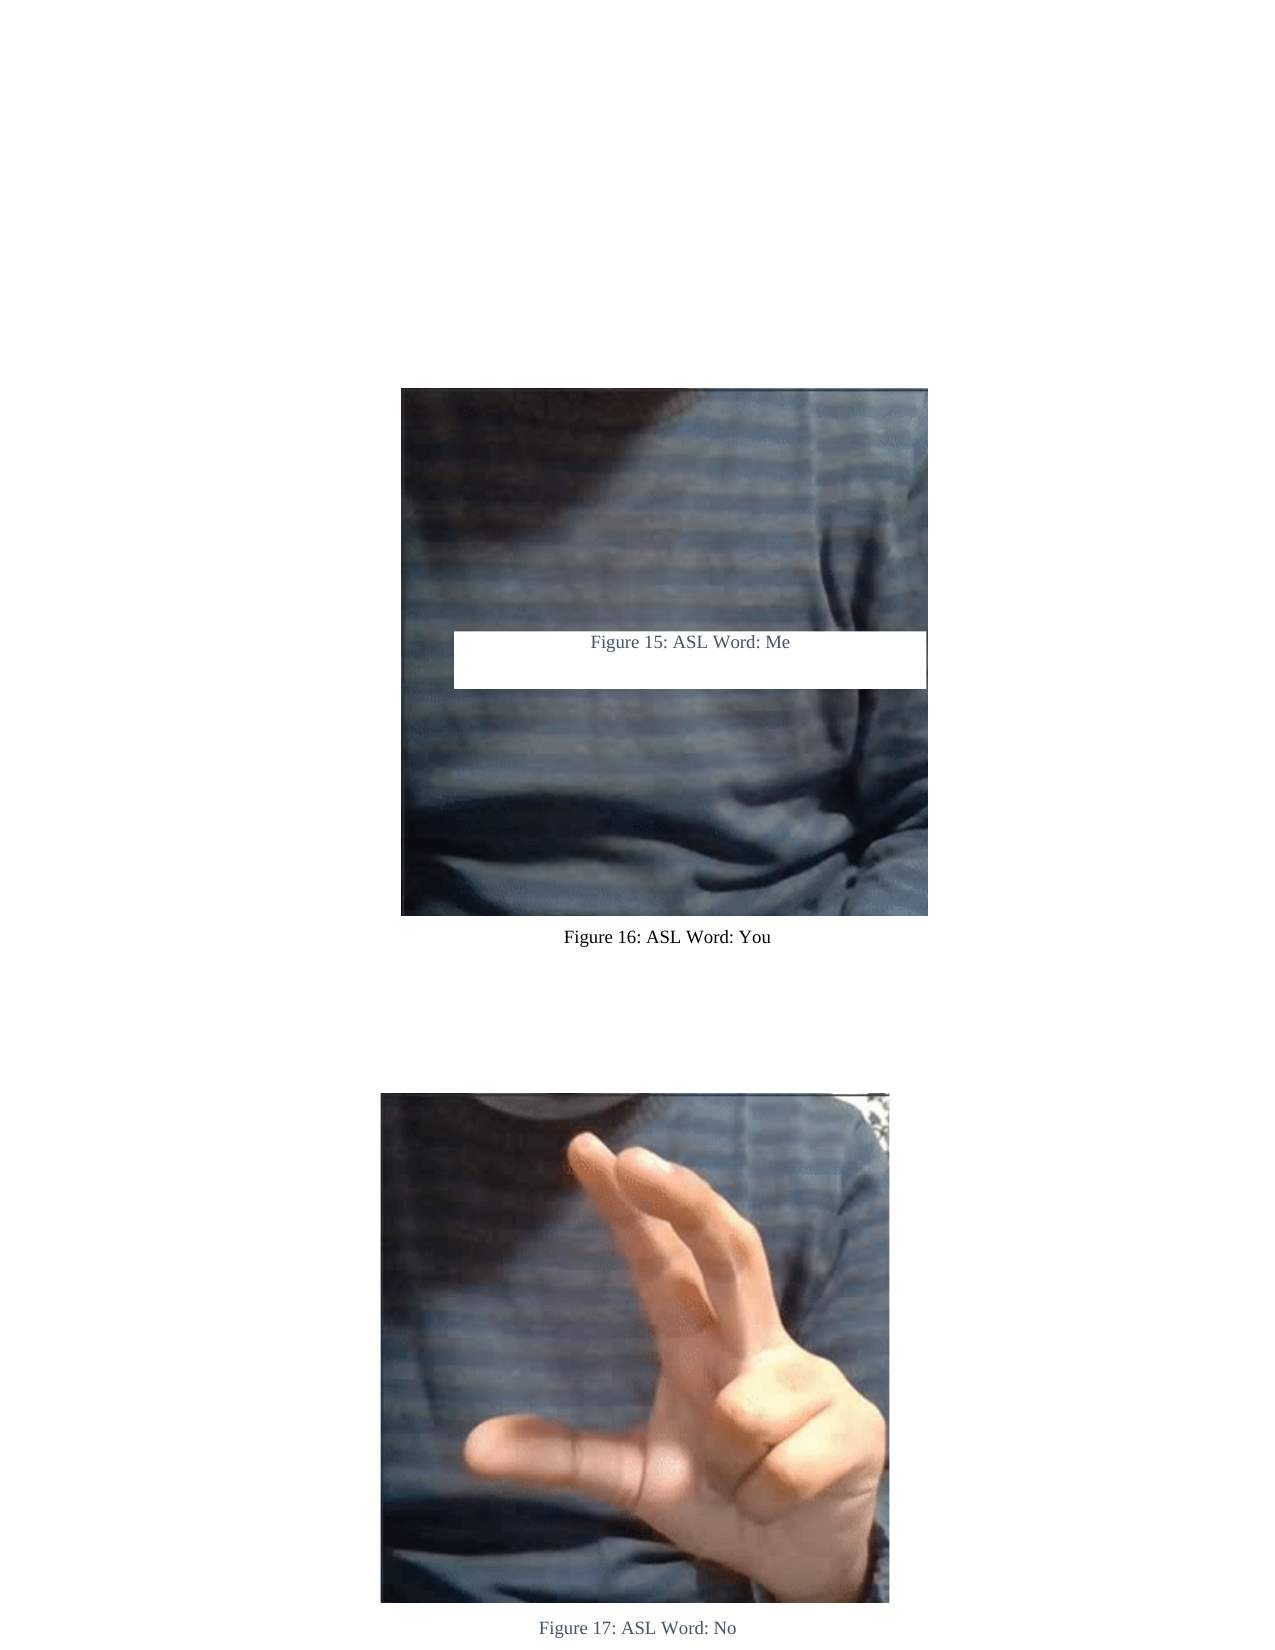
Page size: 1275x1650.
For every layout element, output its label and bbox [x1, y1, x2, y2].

picture [401, 150, 928, 677]
picture [380, 854, 890, 1364]
